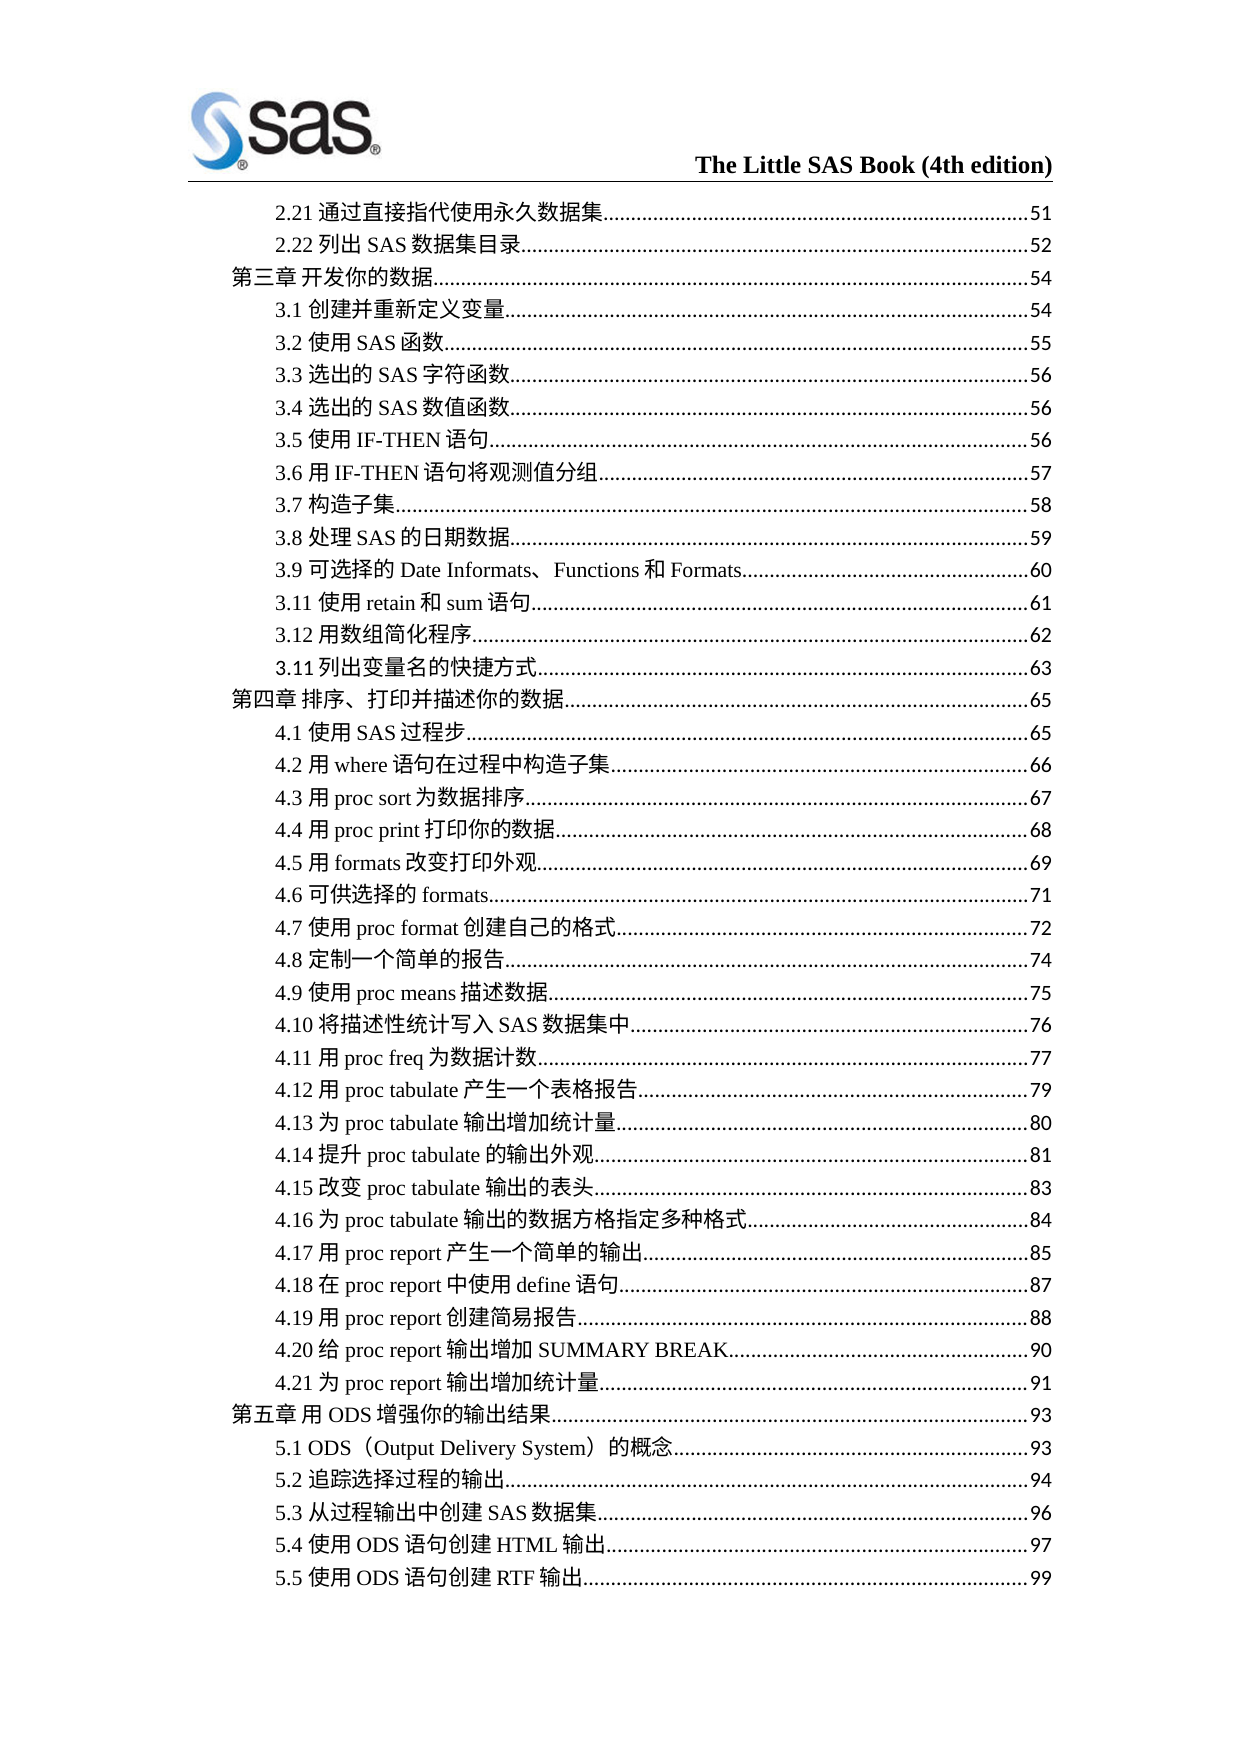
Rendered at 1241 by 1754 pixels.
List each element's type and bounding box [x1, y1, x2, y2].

picture [187, 88, 382, 174]
